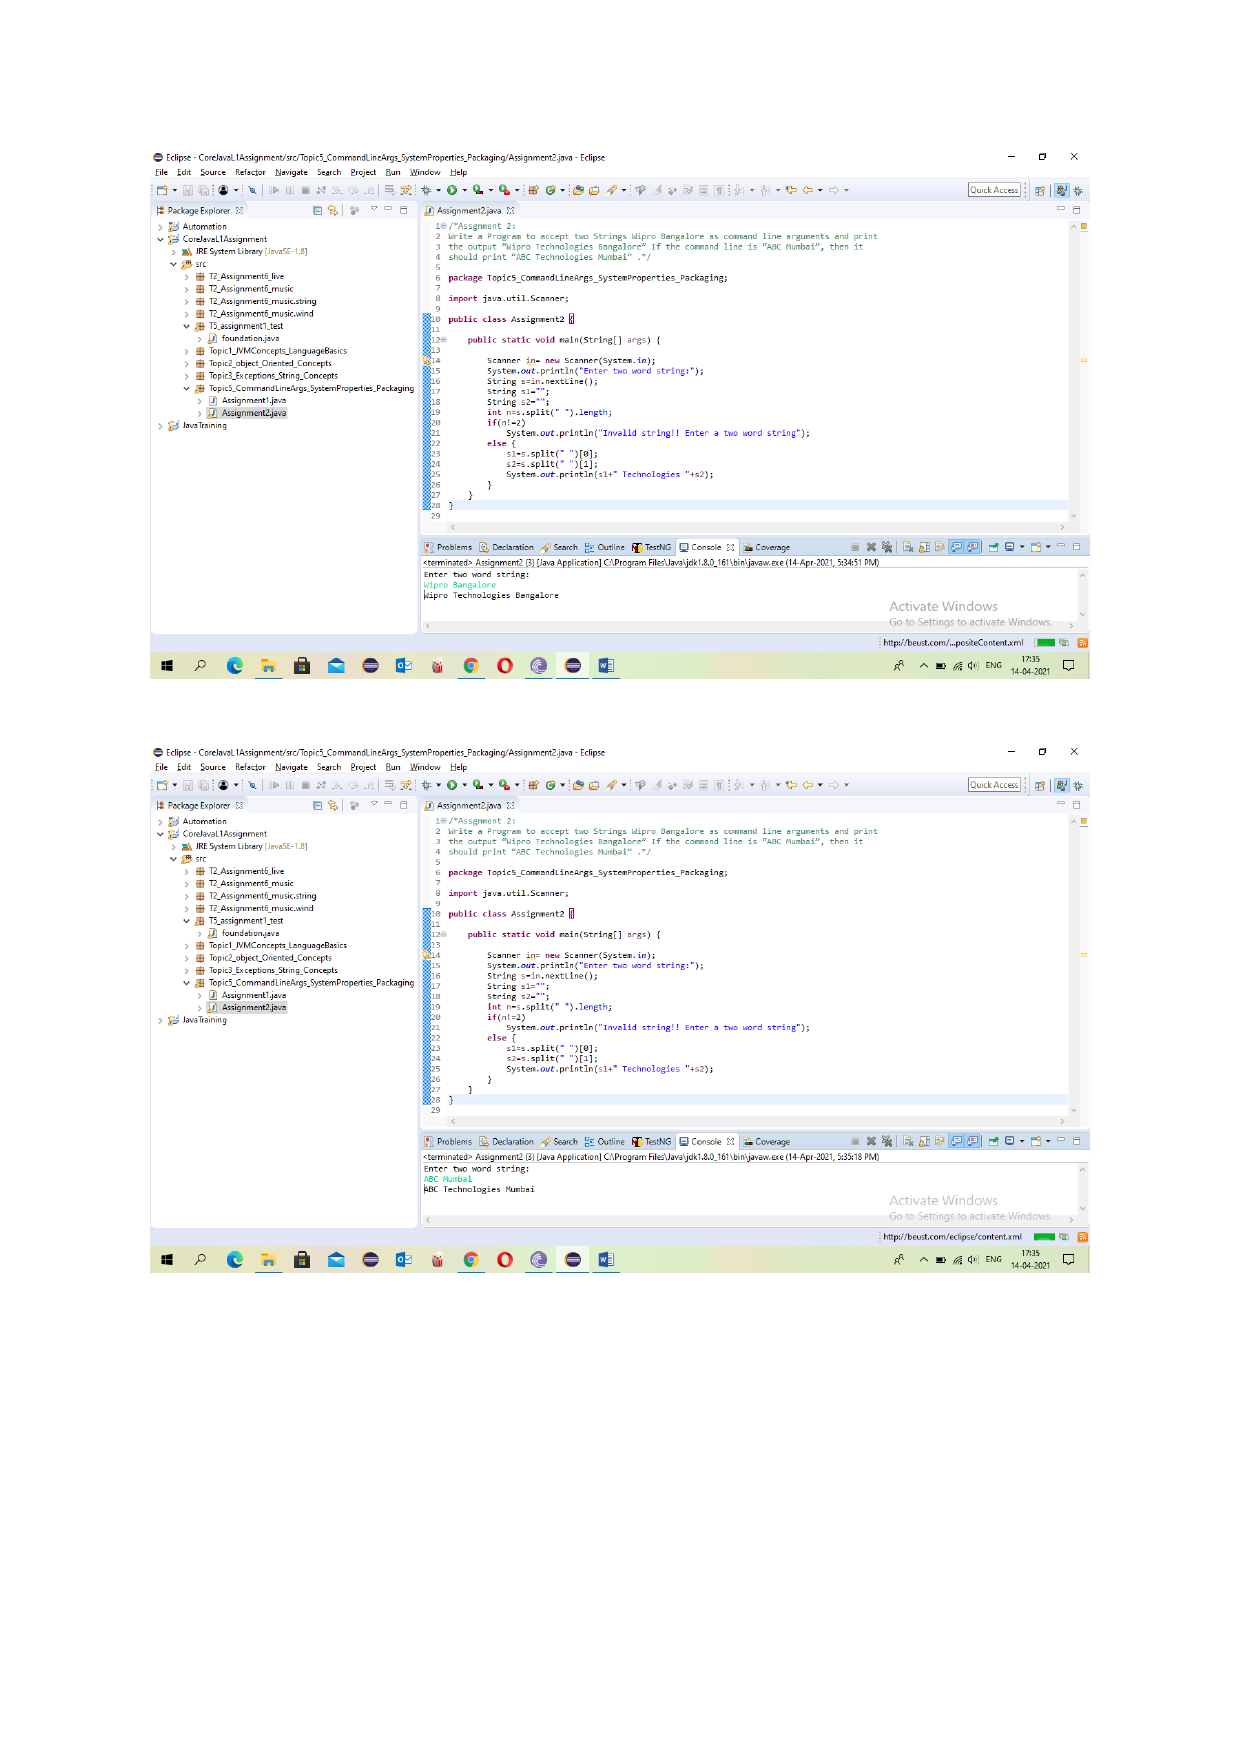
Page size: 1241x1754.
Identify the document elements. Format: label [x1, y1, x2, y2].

picture [150, 744, 1091, 1273]
picture [150, 150, 1091, 679]
